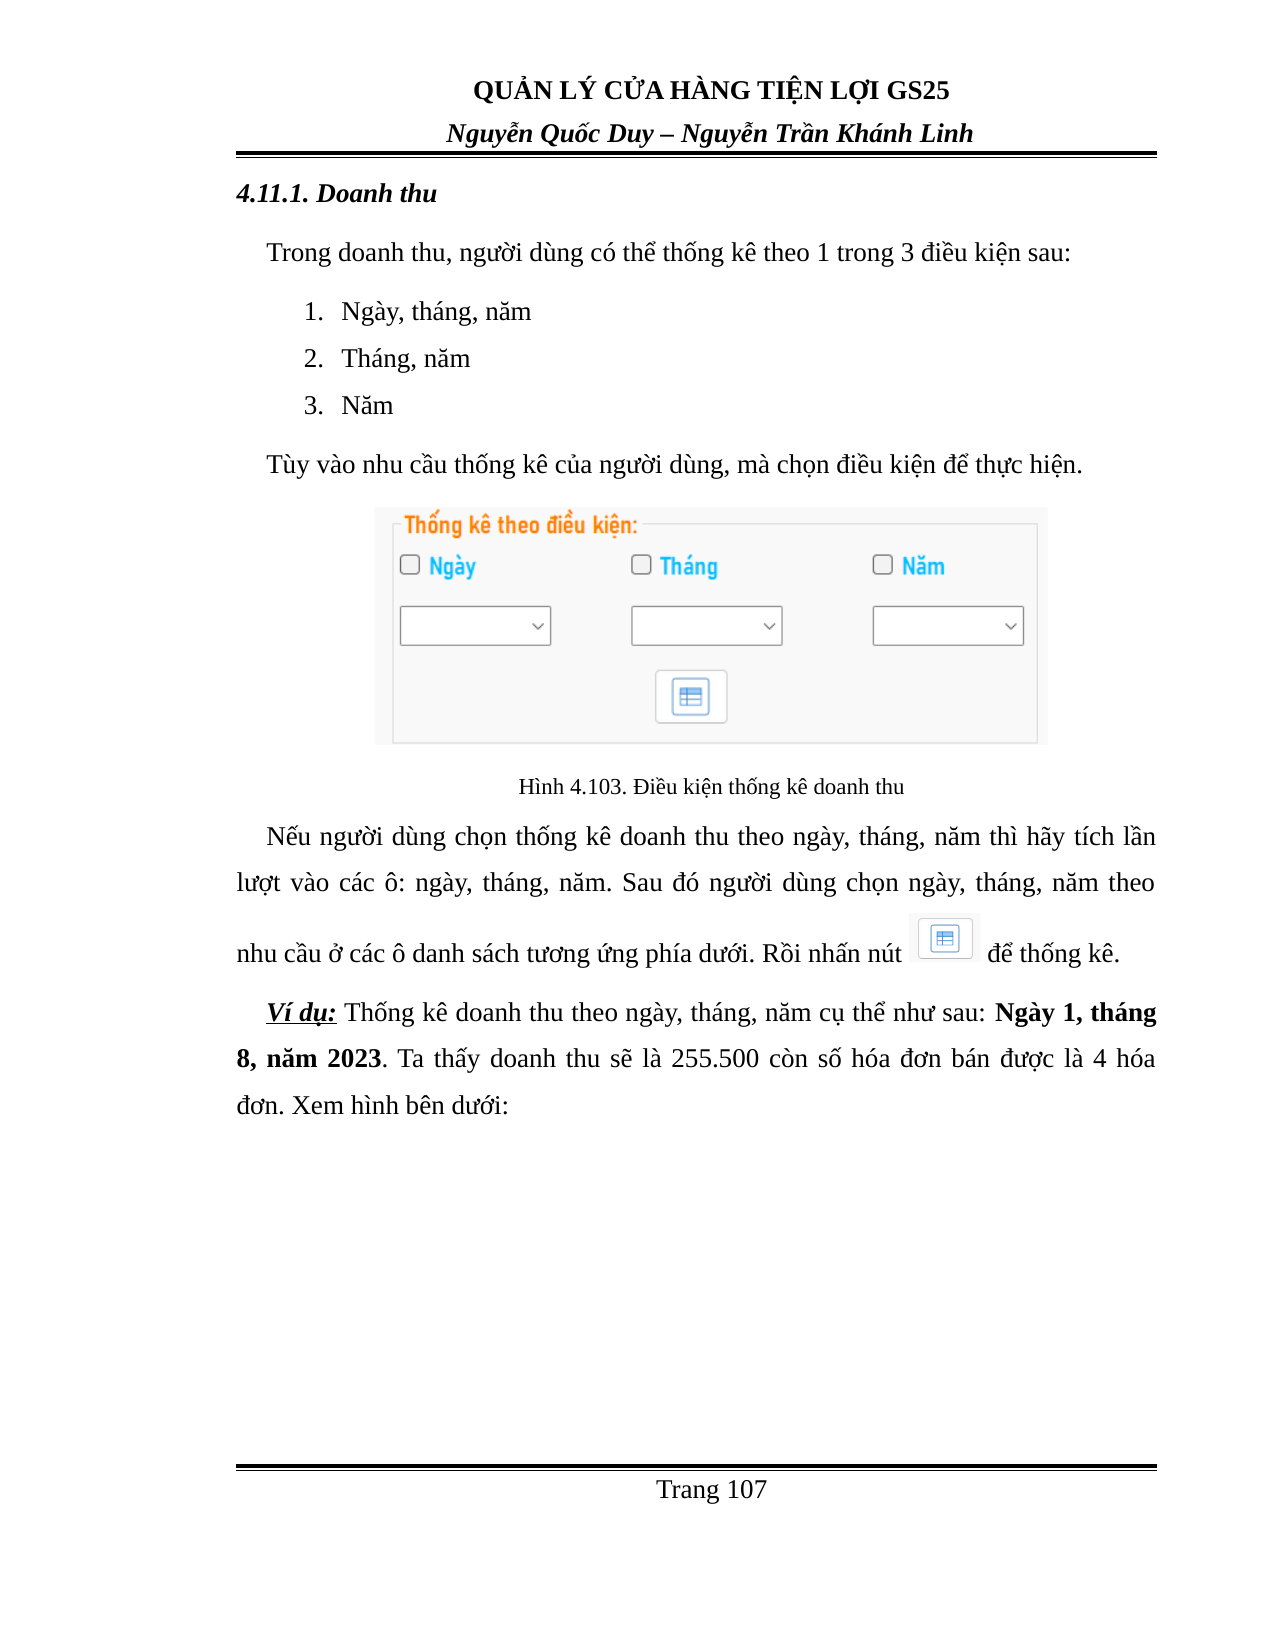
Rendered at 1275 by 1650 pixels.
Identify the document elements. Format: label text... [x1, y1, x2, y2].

text Nếu người dùng chọn thống kê doanh thu theo ngày, tháng, năm thì hãy tích lần lượt vào các ô: ngày, tháng, năm. Sau đó người dùng chọn ngày, tháng, năm theo nhu cầu ở các ô danh sách tương ứng phía dưới. Rồi nhấn nút để thống kê. [236, 820, 1157, 968]
list Tháng, năm [303, 342, 1157, 373]
text Ví dụ: Thống kê doanh thu theo ngày, tháng, năm cụ thể như sau: Ngày 1, tháng 8, năm 2023. Ta thấy doanh thu sẽ là 255.500 còn số hóa đơn bán được là 4 hóa đơn. Xem hình bên dưới: [236, 996, 1157, 1120]
text Trong doanh thu, người dùng có thể thống kê theo 1 trong 3 điều kiện sau: [236, 236, 1157, 267]
picture [375, 507, 1048, 745]
list Năm [303, 389, 1157, 420]
picture [909, 913, 981, 962]
text Tùy vào nhu cầu thống kê của người dùng, mà chọn điều kiện để thực hiện. [236, 448, 1157, 479]
subtitle Doanh thu [207, 177, 1157, 208]
list Ngày, tháng, năm [303, 296, 1157, 327]
